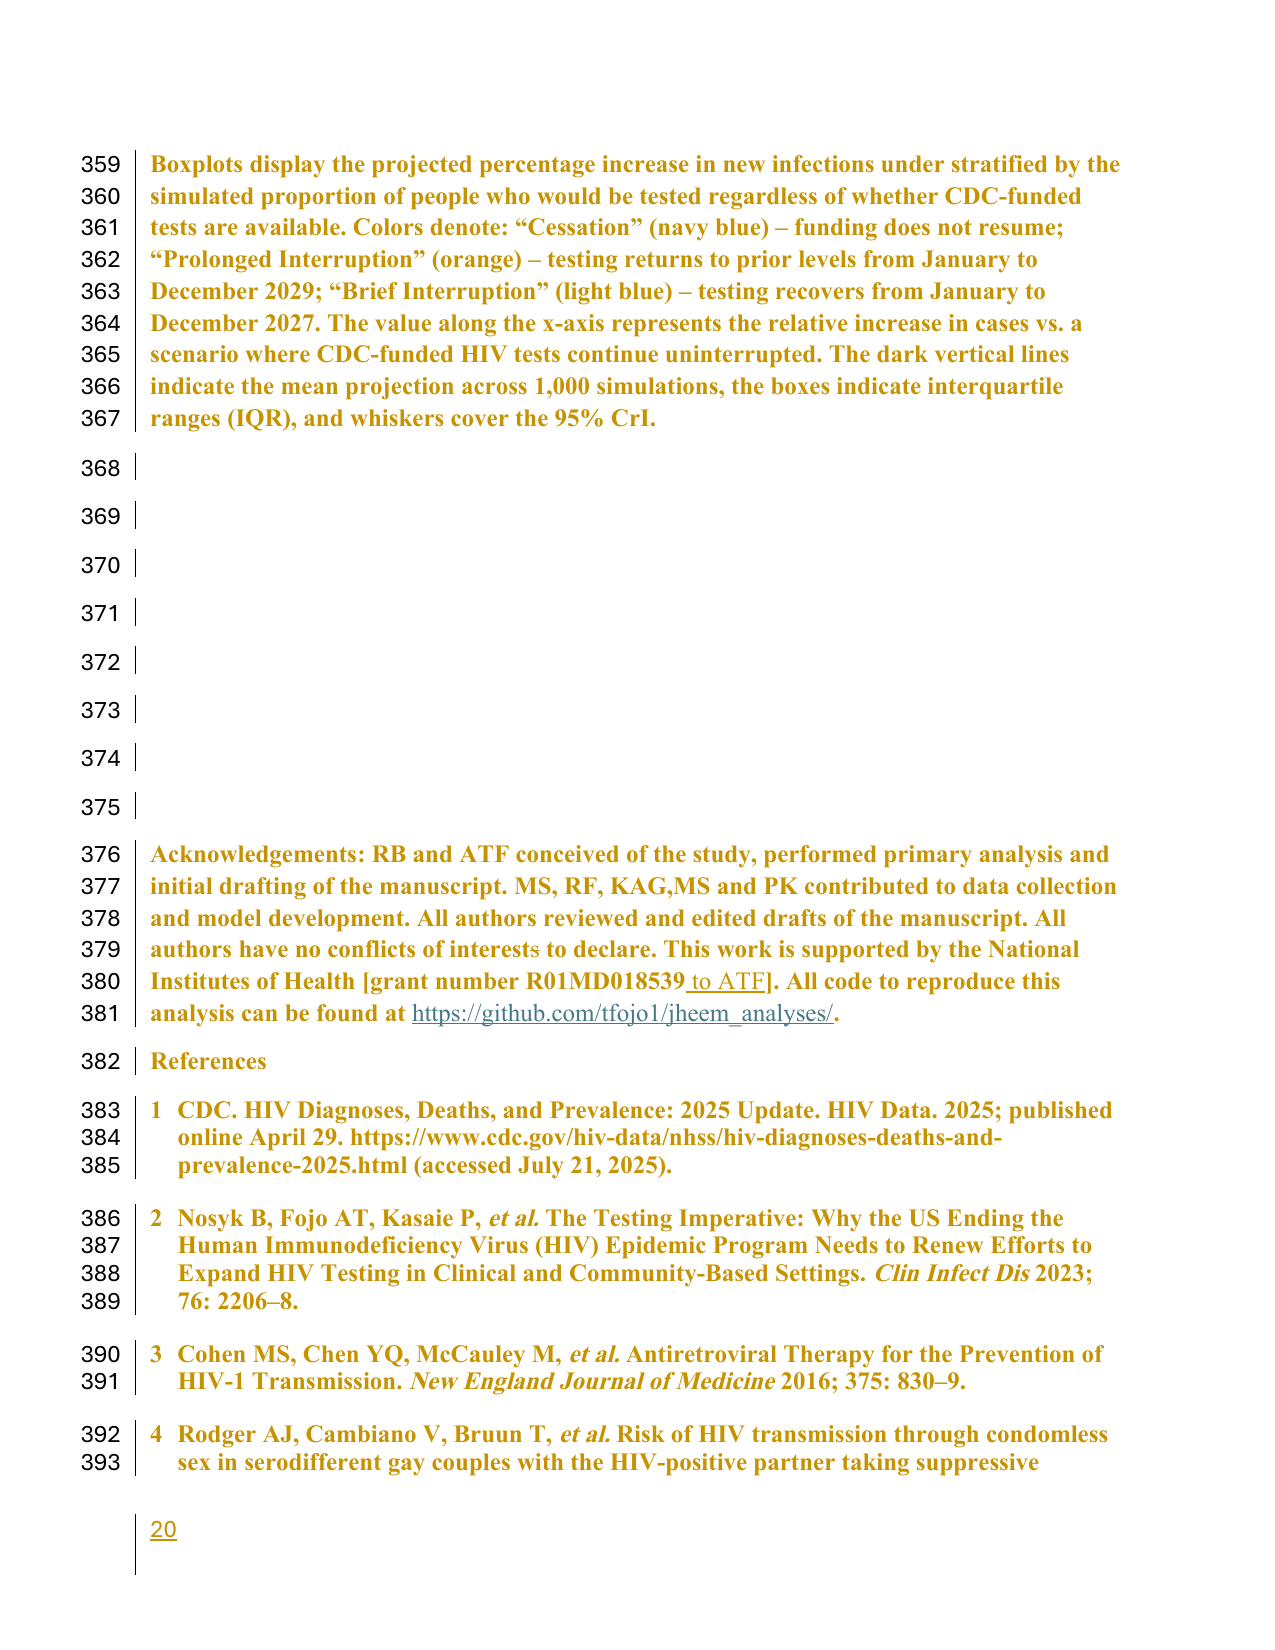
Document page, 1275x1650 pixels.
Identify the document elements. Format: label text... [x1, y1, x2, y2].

text Boxplots display the projected percentage increase in new infections under stratified by the simulated proportion of people who would be tested regardless of whether CDC-funded tests are available. Colors denote: “Cessation” (navy blue) – funding does not resume; “Prolonged Interruption” (orange) – testing returns to prior levels from January to December 2029; “Brief Interruption” (light blue) – testing recovers from January to December 2027. The value along the x-axis represents the relative increase in cases vs. a scenario where CDC-funded HIV tests continue uninterrupted. The dark vertical lines indicate the mean projection across 1,000 simulations, the boxes indicate interquartile ranges (IQR), and whiskers cover the 95% CrI. [150, 150, 1125, 432]
text 2 Nosyk B, Fojo AT, Kasaie P, et al. The Testing Imperative: Why the US Ending the Human Immunodeficiency Virus (HIV) Epidemic Program Needs to Renew Efforts to Expand HIV Testing in Clinical and Community-Based Settings. Clin Infect Dis 2023; 76: 2206–8. [150, 1204, 1125, 1315]
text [150, 1420, 1125, 1476]
text Acknowledgements: RB and ATF conceived of the study, performed primary analysis and initial drafting of the manuscript. MS, RF, KAG,MS and PK contributed to data collection and model development. All authors reviewed and edited drafts of the manuscript. All authors have no conflicts of interest to declare. This work is supported by the National Institutes of Health [grant number R01MD018539]. All code to reproduce this analysis can be found at https://github.com/tfojo1/jheem_analyses/. [150, 840, 1125, 1027]
text 3 Cohen MS, Chen YQ, McCauley M, et al. Antiretroviral Therapy for the Prevention of HIV-1 Transmission. New England Journal of Medicine 2016; 375: 830–9. [150, 1340, 1125, 1395]
text 1 CDC. HIV Diagnoses, Deaths, and Prevalence: 2025 Update. HIV Data. 2025; published online April 29. https://www.cdc.gov/hiv-data/nhss/hiv-diagnoses-deaths-and-prevalence-2025.html (accessed July 21, 2025). [150, 1096, 1125, 1179]
text References [150, 1047, 1125, 1075]
